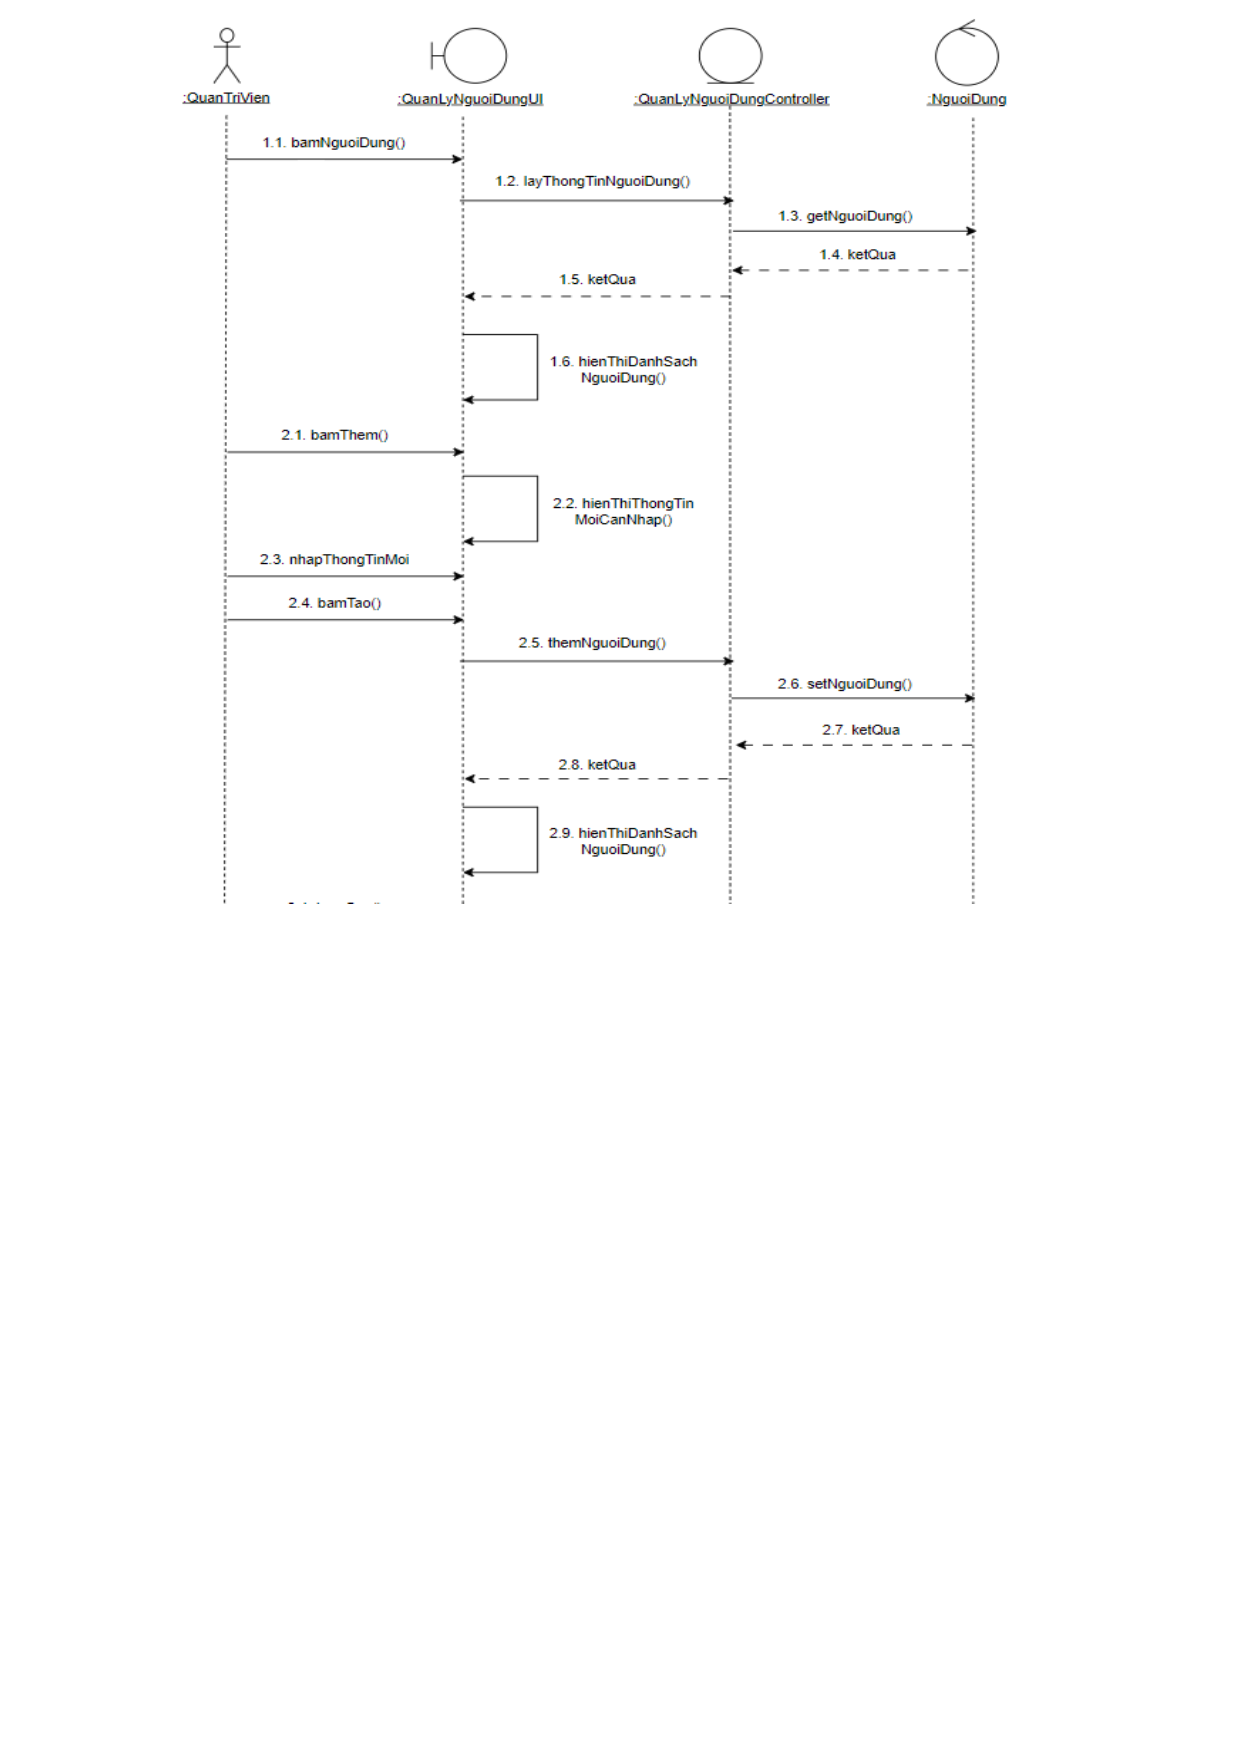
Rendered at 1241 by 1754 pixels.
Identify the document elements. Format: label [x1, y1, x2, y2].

picture [177, 8, 1032, 904]
